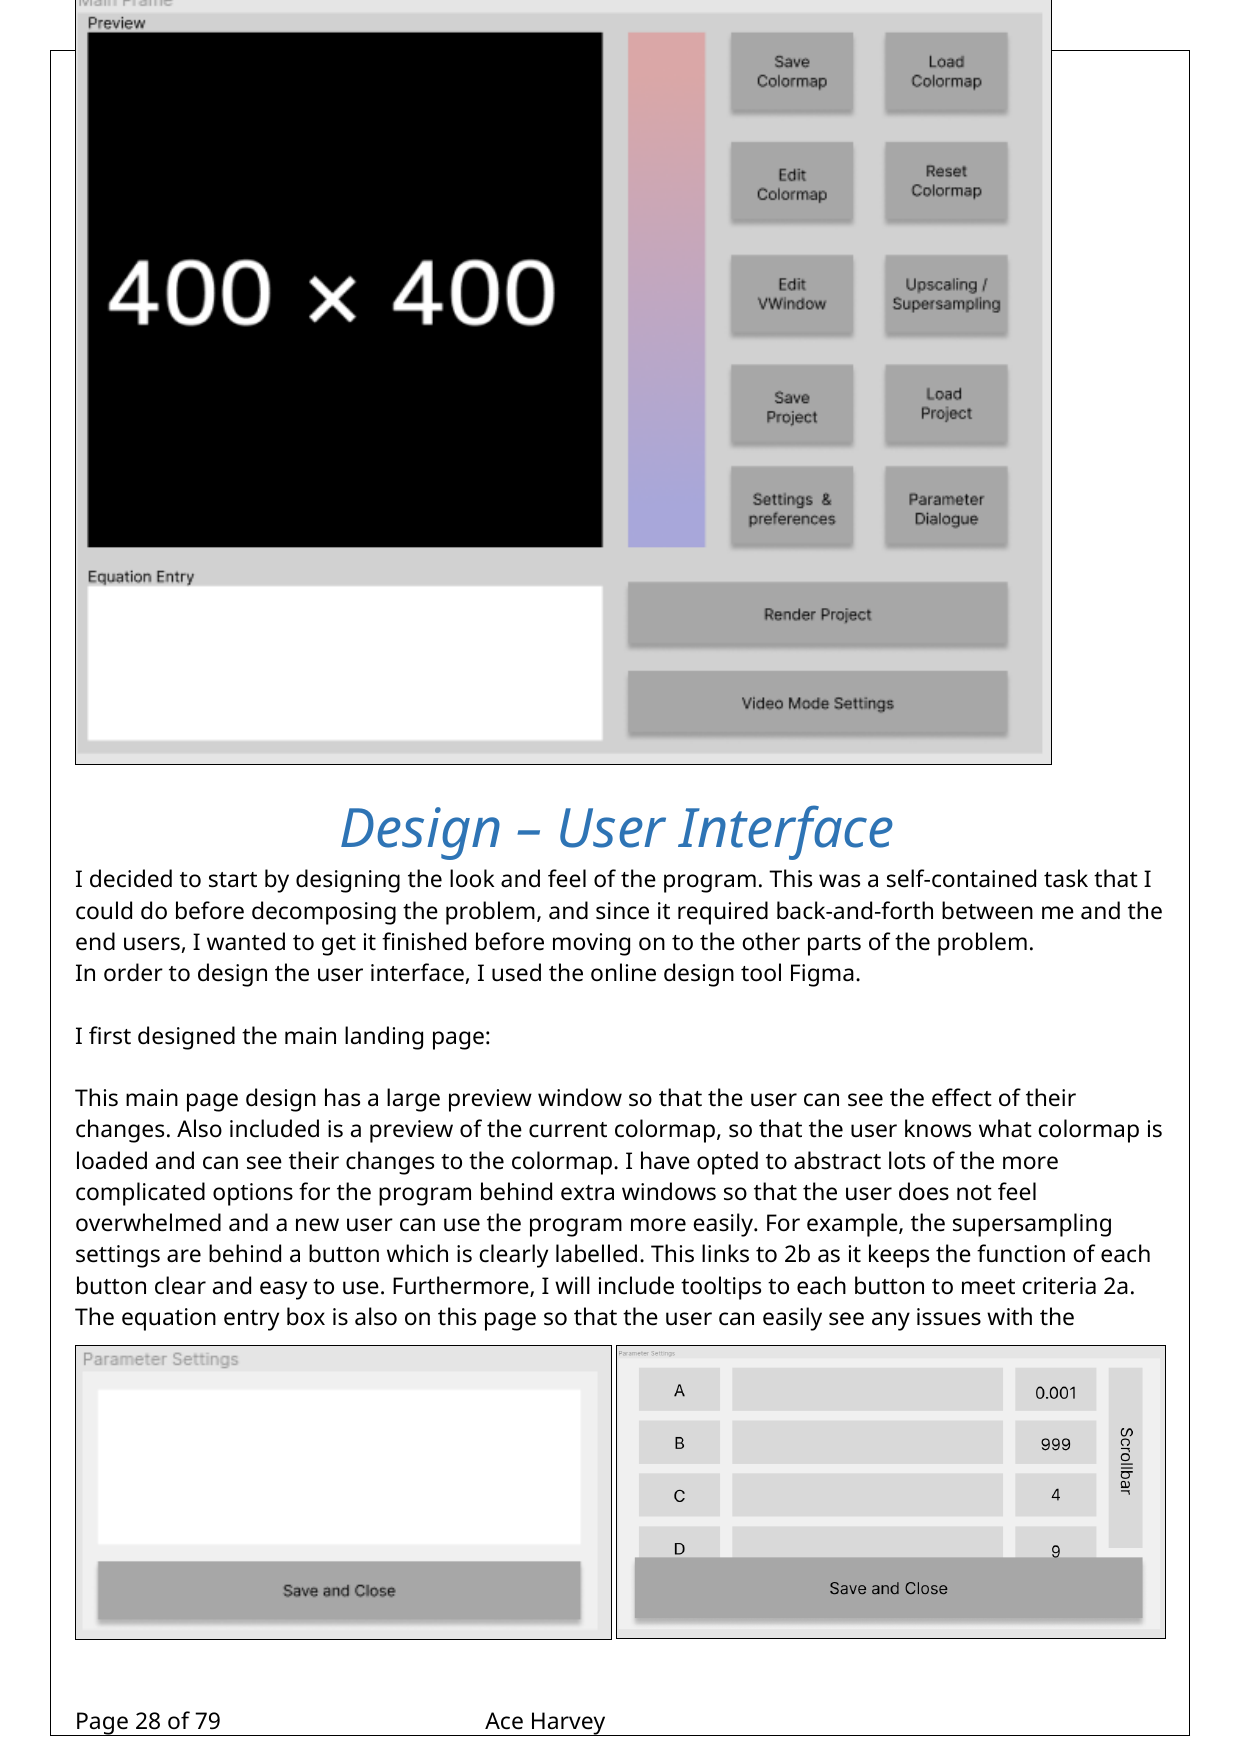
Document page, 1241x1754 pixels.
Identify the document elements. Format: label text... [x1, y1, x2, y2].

text I first designed the main landing page: [75, 1019, 1165, 1051]
picture [76, 0, 1051, 764]
text I decided to start by designing the look and feel of the program. This was a self-contained task that I could do before decomposing the problem, and since it required back-and-forth between me and the end users, I wanted to get it finished before moving on to the other parts of the problem. [75, 863, 1165, 957]
picture [617, 1346, 1165, 1638]
picture [76, 1346, 611, 1639]
text In order to design the user interface, I used the online design tool Figma. [75, 957, 1165, 988]
